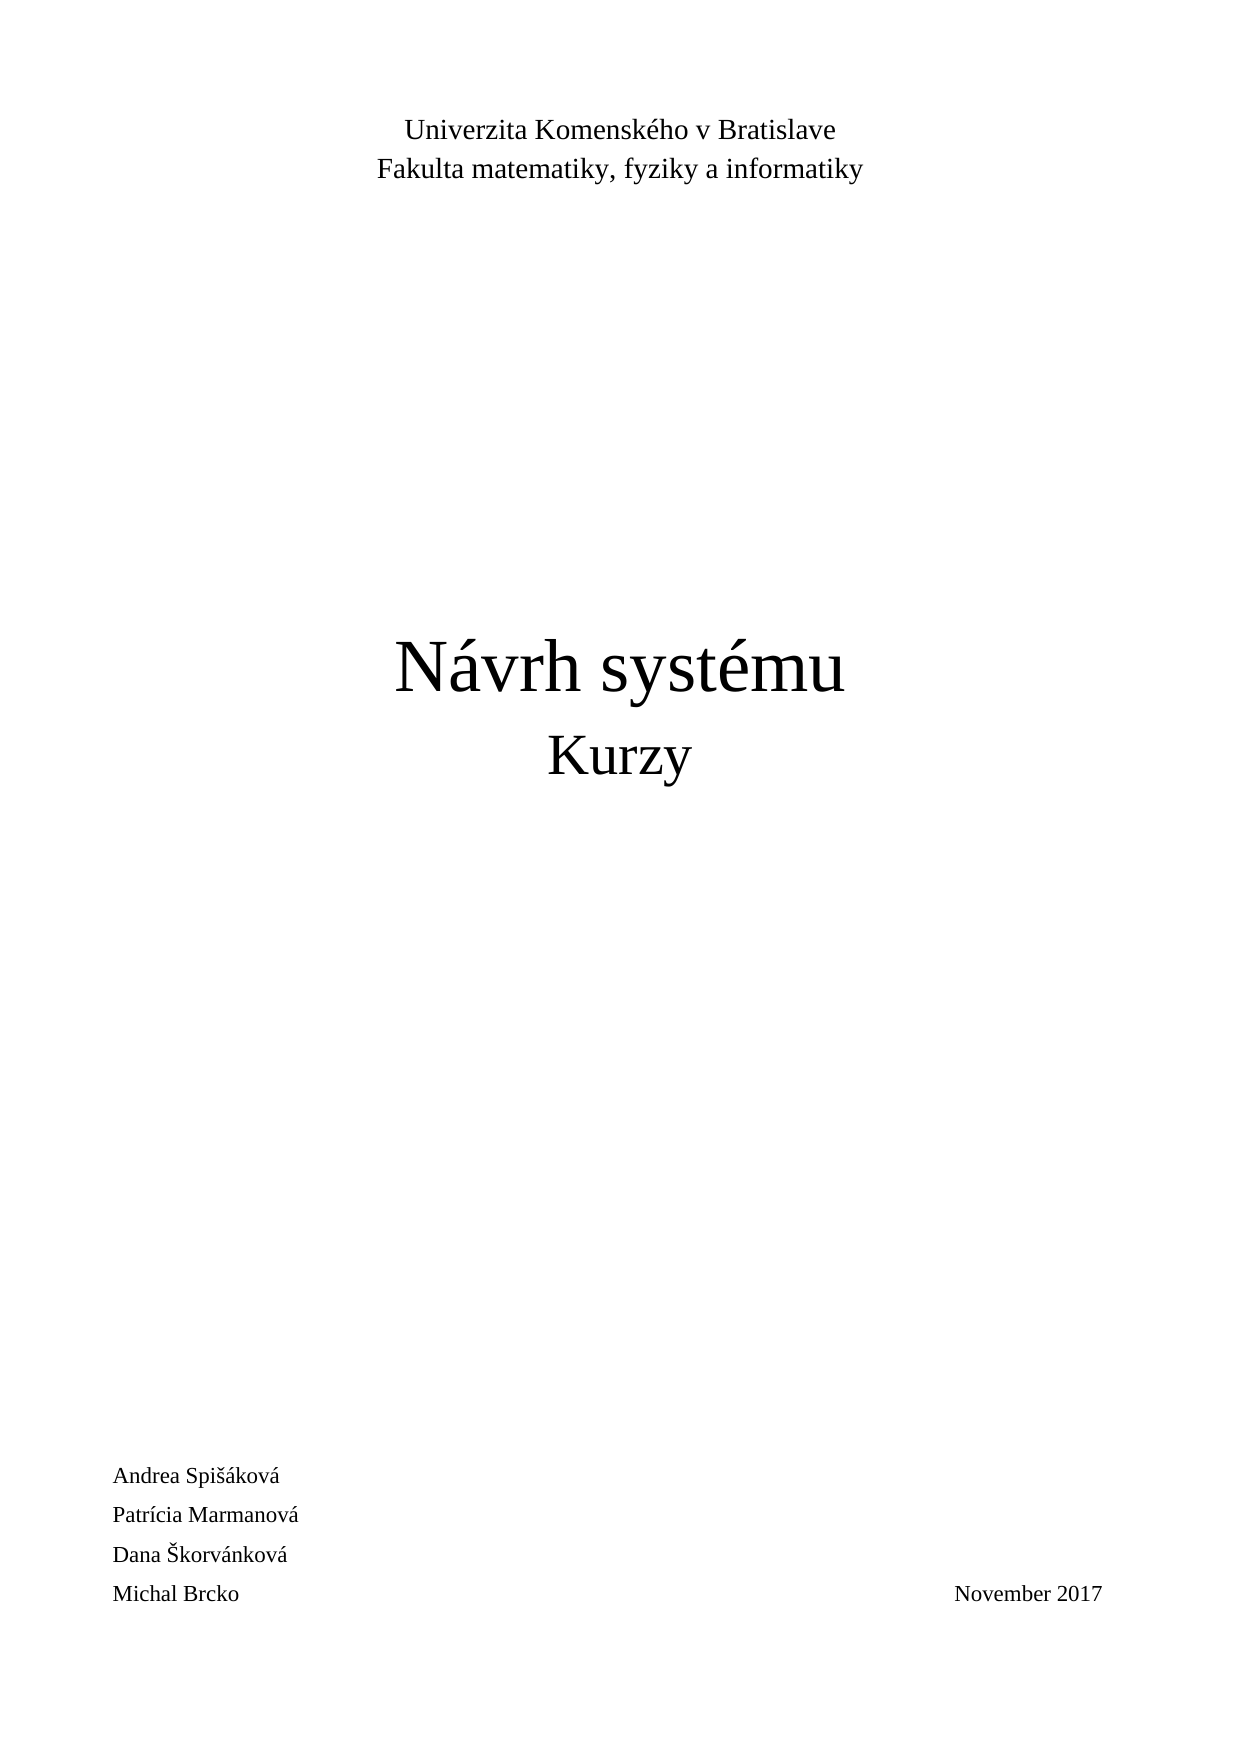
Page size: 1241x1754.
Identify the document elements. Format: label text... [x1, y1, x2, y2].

text Fakulta matematiky, fyziky a informatiky [112, 151, 1128, 184]
text Univerzita Komenského v Bratislave [112, 112, 1128, 146]
